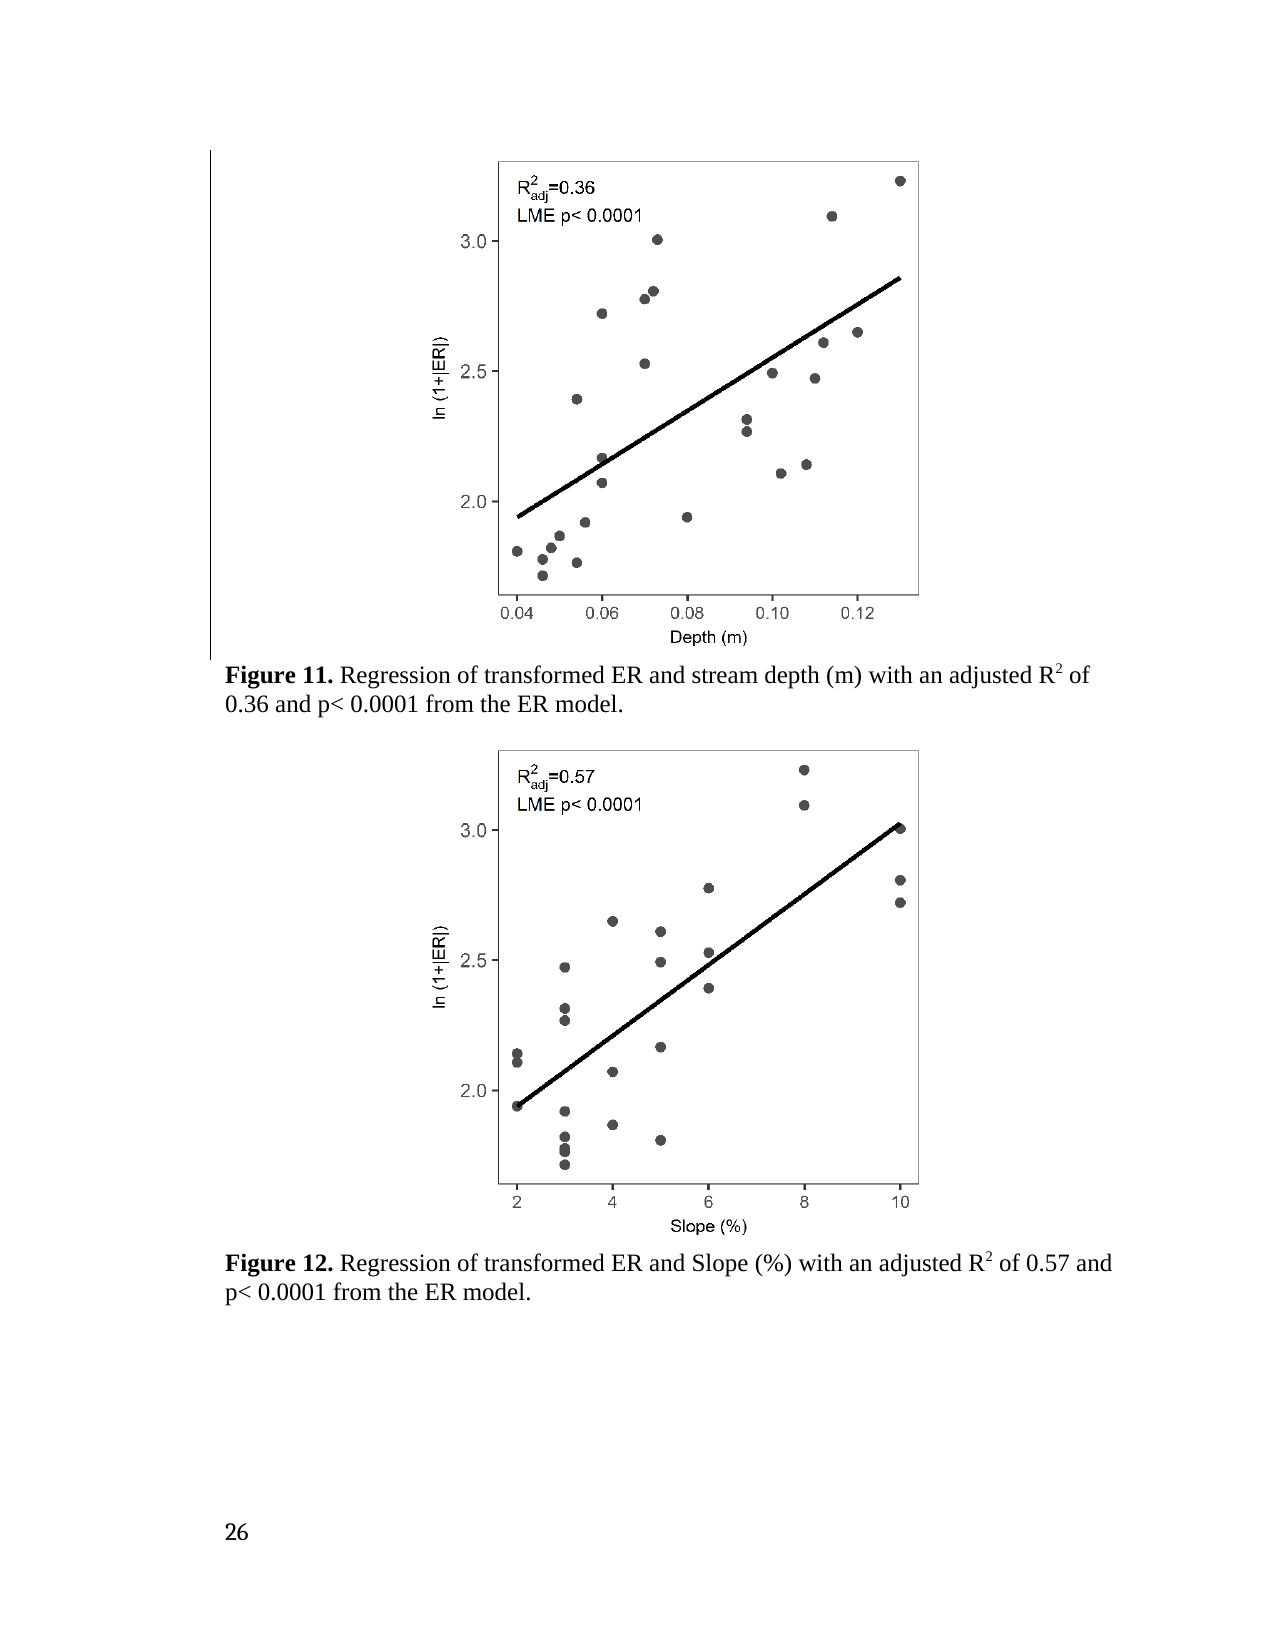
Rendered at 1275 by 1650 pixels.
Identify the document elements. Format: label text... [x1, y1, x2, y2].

picture [420, 738, 930, 1249]
text Figure 11. Regression of transformed ER and stream depth (m) with an adjusted R2 of 0.36 and p< 0.0001 from the ER model. [225, 660, 1125, 717]
text Figure 12. Regression of transformed ER and Slope (%) with an adjusted R2 of 0.57 and p< 0.0001 from the ER model. [225, 1248, 1125, 1306]
picture [420, 150, 930, 660]
